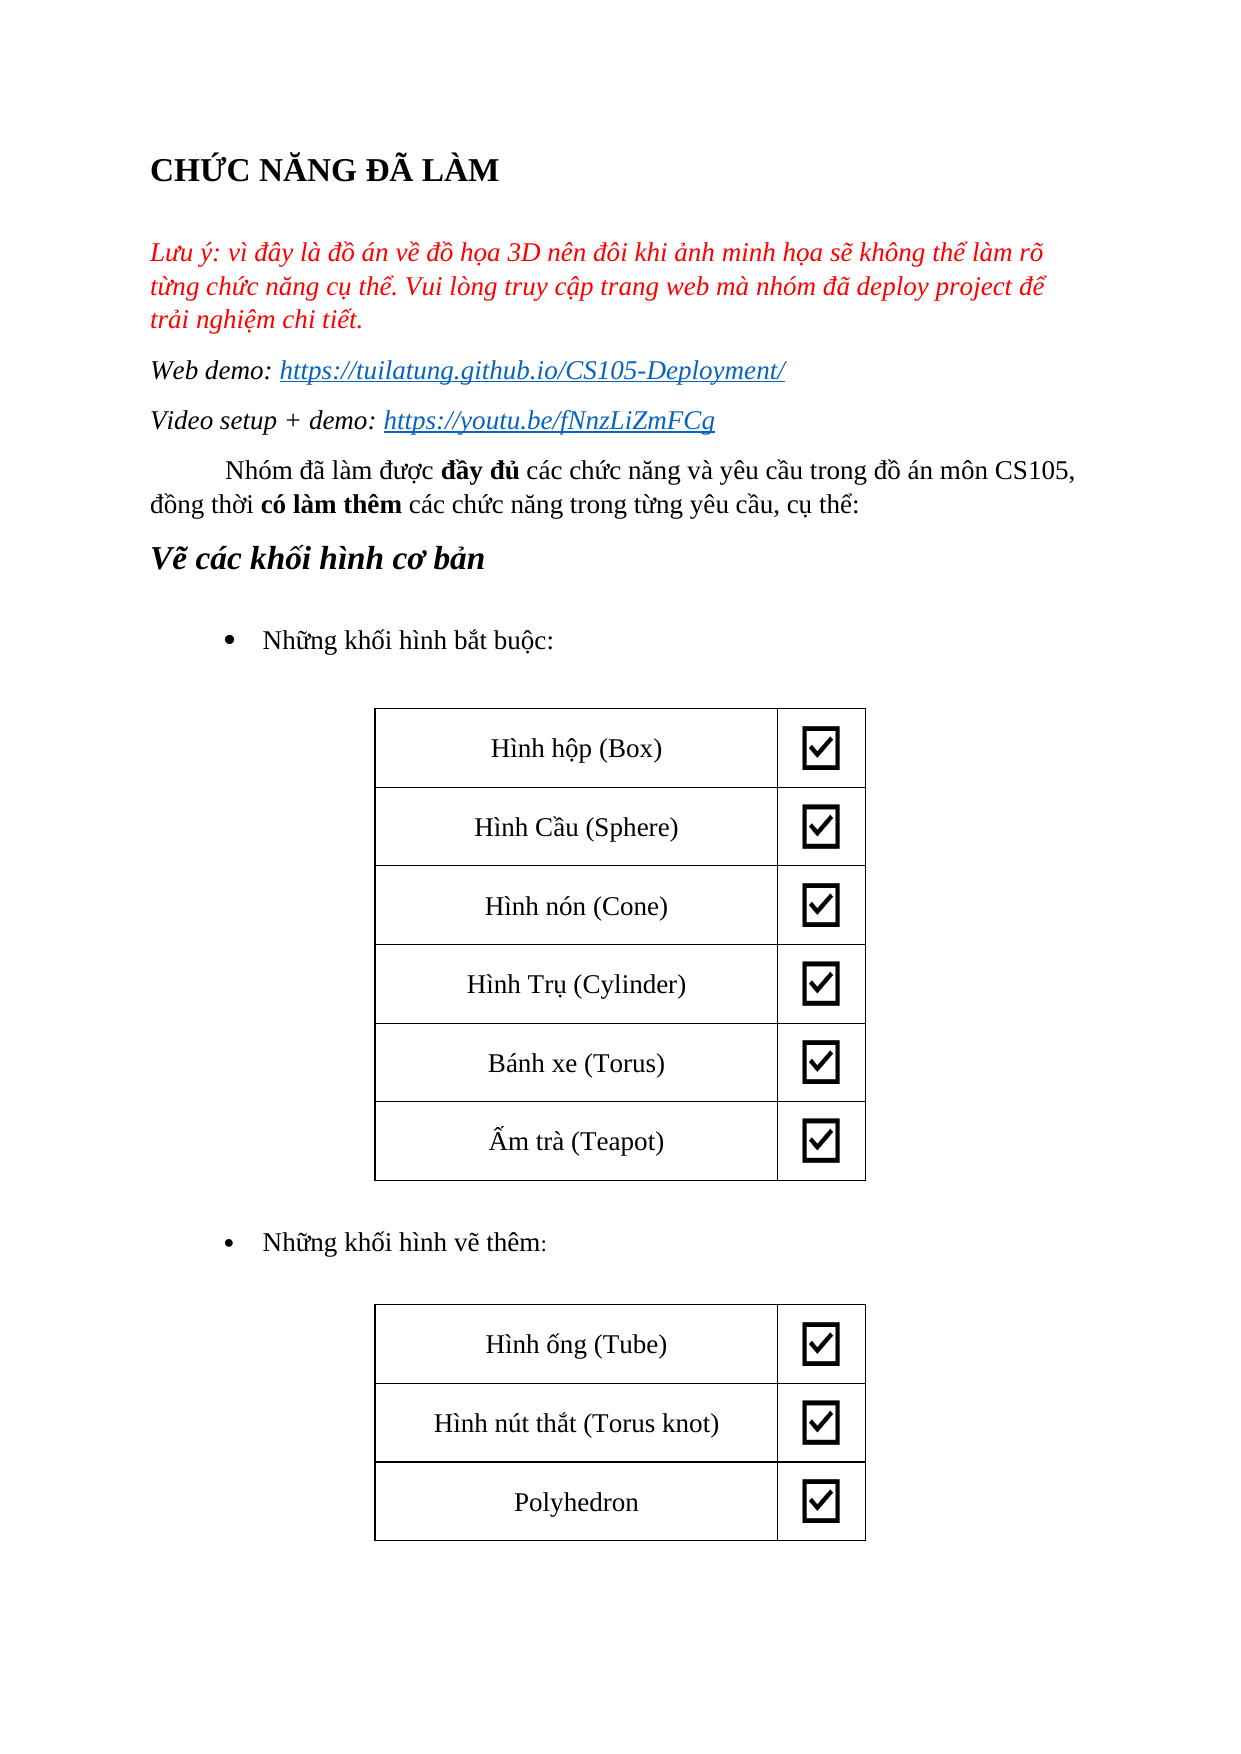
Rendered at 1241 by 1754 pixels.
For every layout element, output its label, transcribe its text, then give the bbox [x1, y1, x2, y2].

table_header [778, 709, 788, 787]
text Nhóm đã làm được đầy đủ các chức năng và yêu cầu trong đồ án môn CS105, đồng thời có làm thêm các chức năng trong từng yêu cầu, cụ thể: [150, 454, 1090, 519]
table_cell [854, 788, 865, 865]
table_header [854, 1305, 865, 1383]
table_cell Ấm trà (Teapot) [376, 1102, 777, 1179]
text Lưu ý: vì đây là đồ án về đồ họa 3D nên đôi khi ảnh minh họa sẽ không thể làm rõ từng chức năng cụ thể. Vui lòng truy cập trang web mà nhóm đã deploy project để trải nghiệm chi tiết. [150, 236, 1090, 335]
table_cell [778, 1463, 788, 1540]
table_header Hình hộp (Box) [376, 709, 777, 787]
table_cell Hình Cầu (Sphere) [376, 788, 777, 865]
subtitle Vẽ các khối hình cơ bản [150, 538, 1090, 576]
table_cell [778, 866, 788, 944]
table_header [778, 1305, 788, 1383]
table_cell [854, 1384, 865, 1461]
table_header Hình ống (Tube) [376, 1305, 777, 1383]
text Web demo: https://tuilatung.github.io/CS105-Deployment/ [150, 354, 1090, 385]
table_header [854, 709, 865, 787]
picture [788, 1305, 854, 1540]
table_cell [854, 945, 865, 1022]
table_cell Hình Trụ (Cylinder) [376, 945, 777, 1022]
text Video setup + demo: https://youtu.be/fNnzLiZmFCg [150, 404, 1090, 435]
table_cell [778, 1384, 788, 1461]
subtitle CHỨC NĂNG ĐÃ LÀM [150, 150, 1090, 188]
picture [788, 709, 854, 944]
table_cell [854, 1463, 865, 1540]
table_cell [778, 945, 788, 1022]
list Những khối hình vẽ thêm: [225, 1226, 1090, 1257]
list Những khối hình bắt buộc: [225, 624, 1090, 656]
table_cell Hình nút thắt (Torus knot) [376, 1384, 777, 1461]
table_cell Bánh xe (Torus) [376, 1024, 777, 1101]
table_cell [854, 866, 865, 944]
table_cell [854, 1102, 865, 1179]
picture [788, 945, 854, 1101]
table_cell [778, 788, 788, 865]
table_cell [778, 1102, 788, 1179]
table_cell Hình nón (Cone) [376, 866, 777, 944]
picture [788, 1102, 854, 1180]
table_cell Polyhedron [376, 1463, 777, 1540]
table_cell [778, 1024, 788, 1101]
table_cell [854, 1024, 865, 1101]
